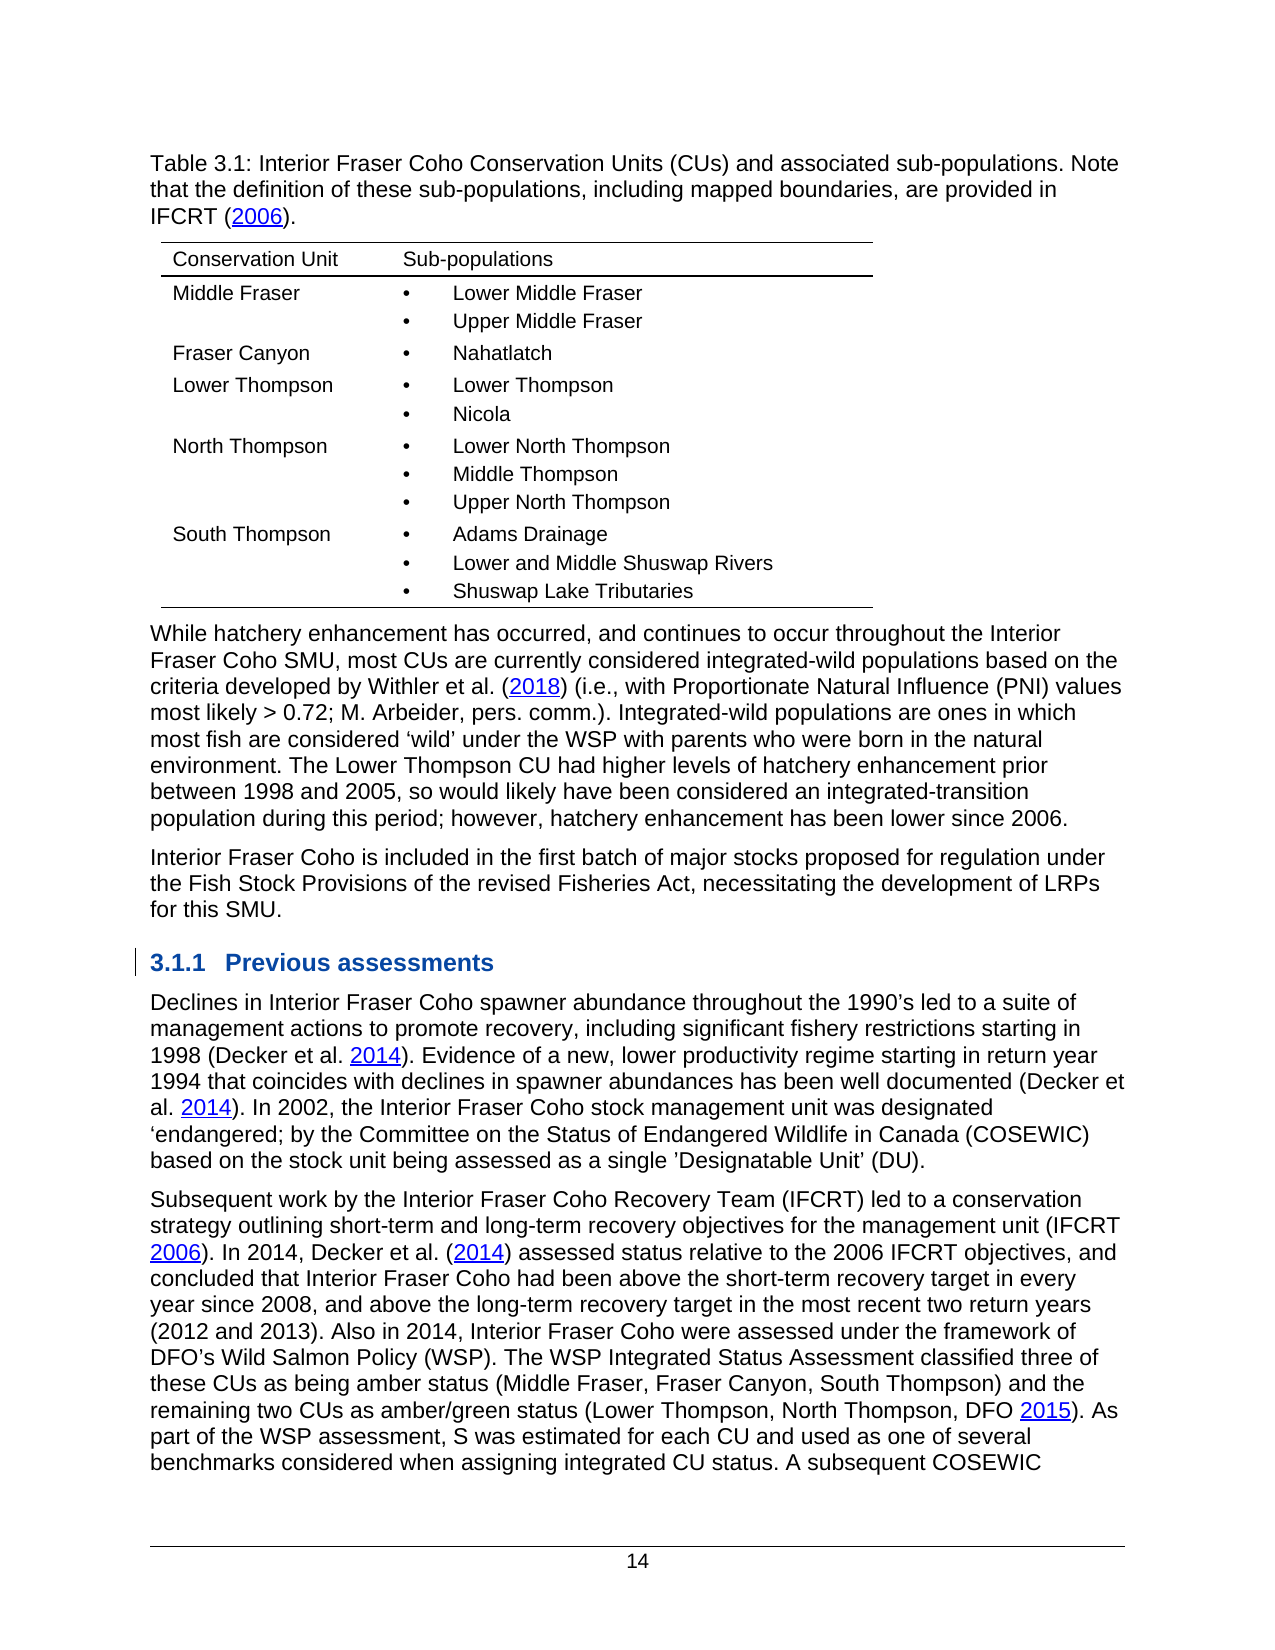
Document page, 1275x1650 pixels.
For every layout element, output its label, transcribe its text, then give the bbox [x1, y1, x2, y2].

table_cell Adams Drainage Lower and Middle Shuswap Rivers Shuswap Lake Tributaries [391, 518, 873, 607]
table_cell Lower Middle Fraser Upper Middle Fraser [391, 277, 873, 337]
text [150, 1186, 1125, 1476]
text While hatchery enhancement has occurred, and continues to occur throughout the Interior Fraser Coho SMU, most CUs are currently considered integrated-wild populations based on the criteria developed by Withler et al. (2018) (i.e., with Proportionate Natural Influence (PNI) values most likely > 0.72; M. Arbeider, pers. comm.). Integrated-wild populations are ones in which most fish are considered ‘wild’ under the WSP with parents who were born in the natural environment. The Lower Thompson CU had higher levels of hatchery enhancement prior between 1998 and 2005, so would likely have been considered an integrated-transition population during this period; however, hatchery enhancement has been lower since 2006. [150, 620, 1125, 831]
table_cell Lower Thompson Nicola [391, 369, 873, 429]
table_cell Middle Fraser [161, 277, 391, 337]
subtitle 3.1.1 Previous assessments [150, 948, 1125, 976]
table_cell South Thompson [161, 518, 391, 607]
text Declines in Interior Fraser Coho spawner abundance throughout the 1990’s led to a suite of management actions to promote recovery, including significant fishery restrictions starting in 1998 (Decker et al. 2014). Evidence of a new, lower productivity regime starting in return year 1994 that coincides with declines in spawner abundances has been well documented (Decker et al. 2014). In 2002, the Interior Fraser Coho stock management unit was designated ‘endangered; by the Committee on the Status of Endangered Wildlife in Canada (COSEWIC) based on the stock unit being assessed as a single ’Designatable Unit’ (DU). [150, 989, 1125, 1173]
table_header Sub-populations [391, 243, 873, 275]
text Interior Fraser Coho is included in the first batch of major stocks proposed for regulation under the Fish Stock Provisions of the revised Fisheries Act, necessitating the development of LRPs for this SMU. [150, 843, 1125, 923]
table_cell Nahatlatch [391, 337, 873, 369]
table_cell Fraser Canyon [161, 337, 391, 369]
text Table 3.1: Interior Fraser Coho Conservation Units (CUs) and associated sub-populations. Note that the definition of these sub-populations, including mapped boundaries, are provided in IFCRT (2006). [150, 150, 1125, 229]
table_cell North Thompson [161, 430, 391, 518]
table_cell Lower North Thompson Middle Thompson Upper North Thompson [391, 430, 873, 518]
table_header Conservation Unit [161, 243, 391, 275]
table_cell Lower Thompson [161, 369, 391, 429]
